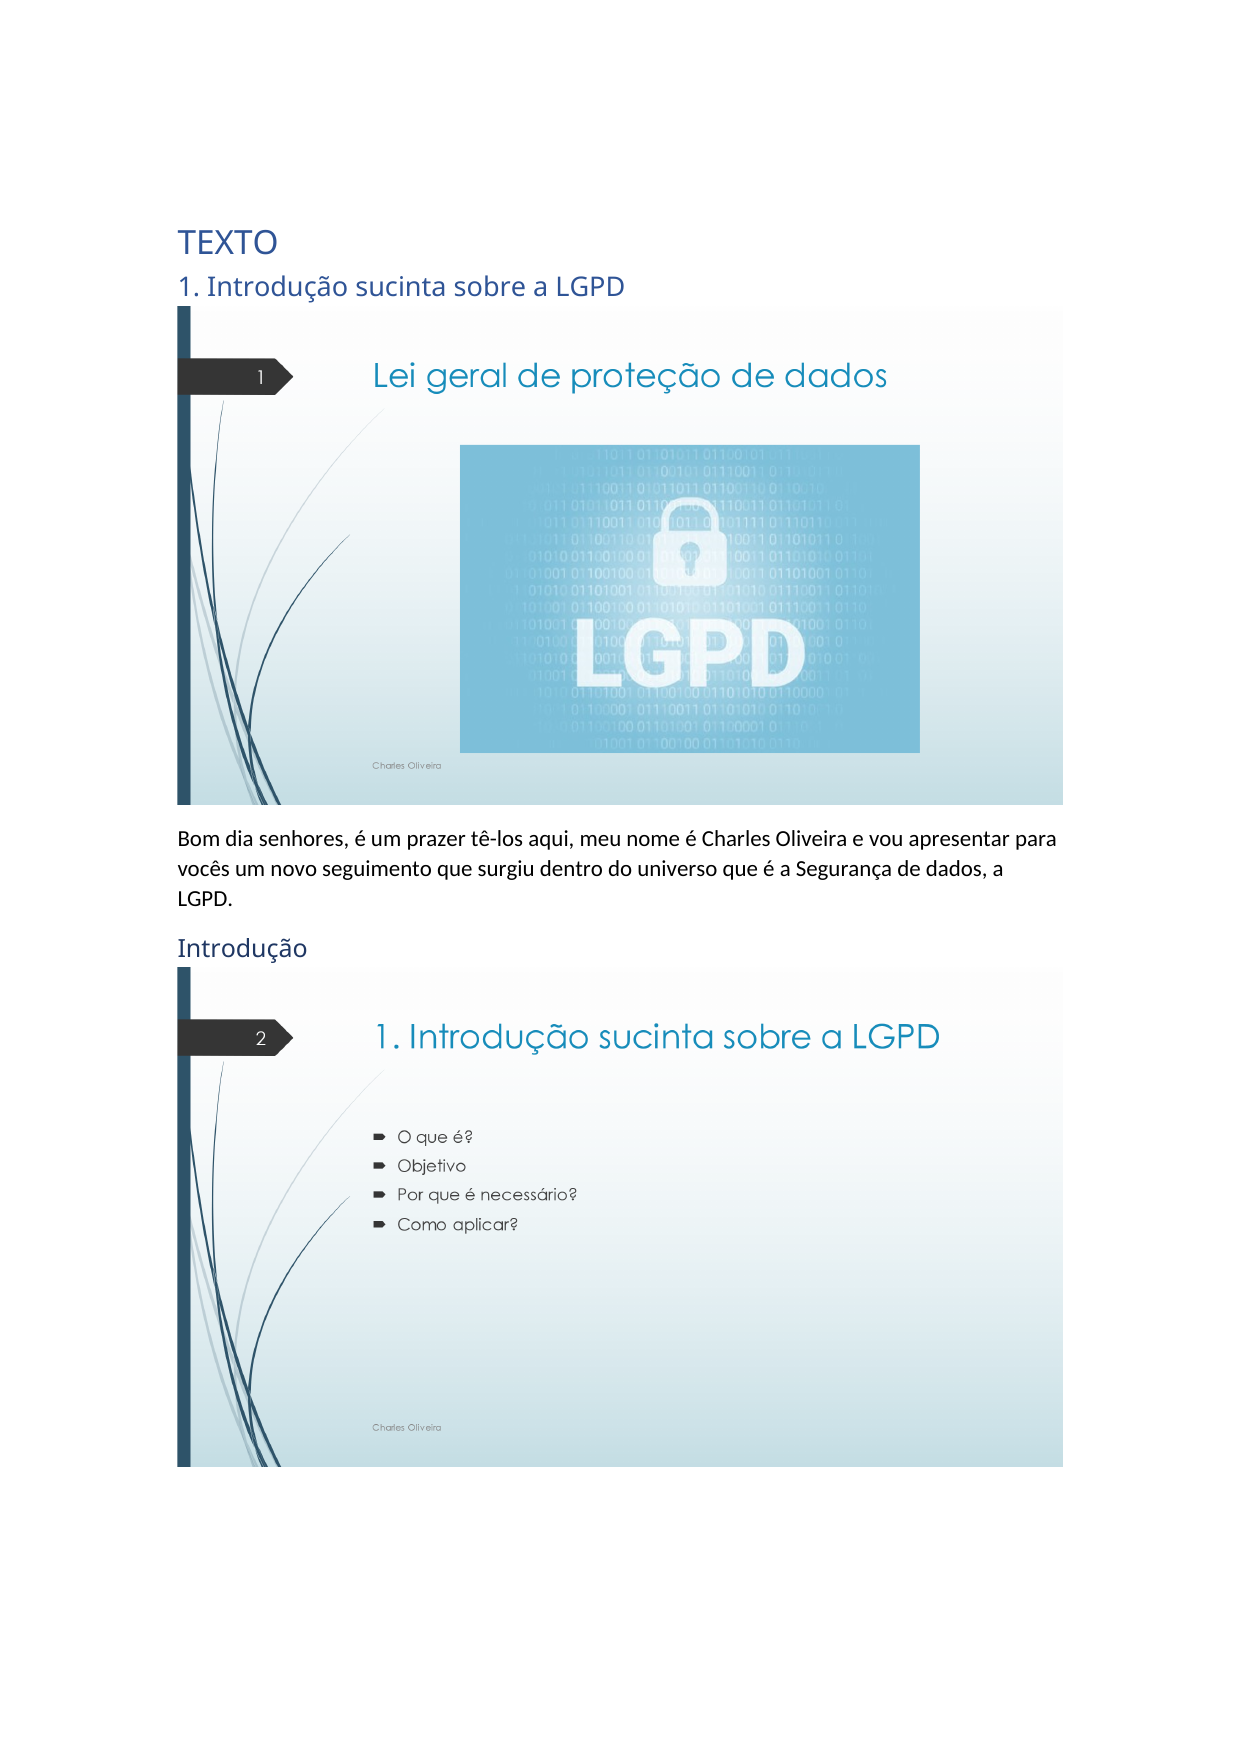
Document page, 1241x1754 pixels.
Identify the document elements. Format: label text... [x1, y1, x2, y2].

picture [177, 967, 1063, 1467]
text 1. Introdução sucinta sobre a LGPD [177, 268, 1063, 306]
picture [177, 306, 1063, 805]
subtitle TEXTO [177, 219, 1063, 264]
subtitle Introdução [177, 931, 1063, 965]
text Bom dia senhores, é um prazer tê-los aqui, meu nome é Charles Oliveira e vou apresentar para vocês um novo seguimento que surgiu dentro do universo que é a Segurança de dados, a LGPD. [177, 824, 1063, 912]
